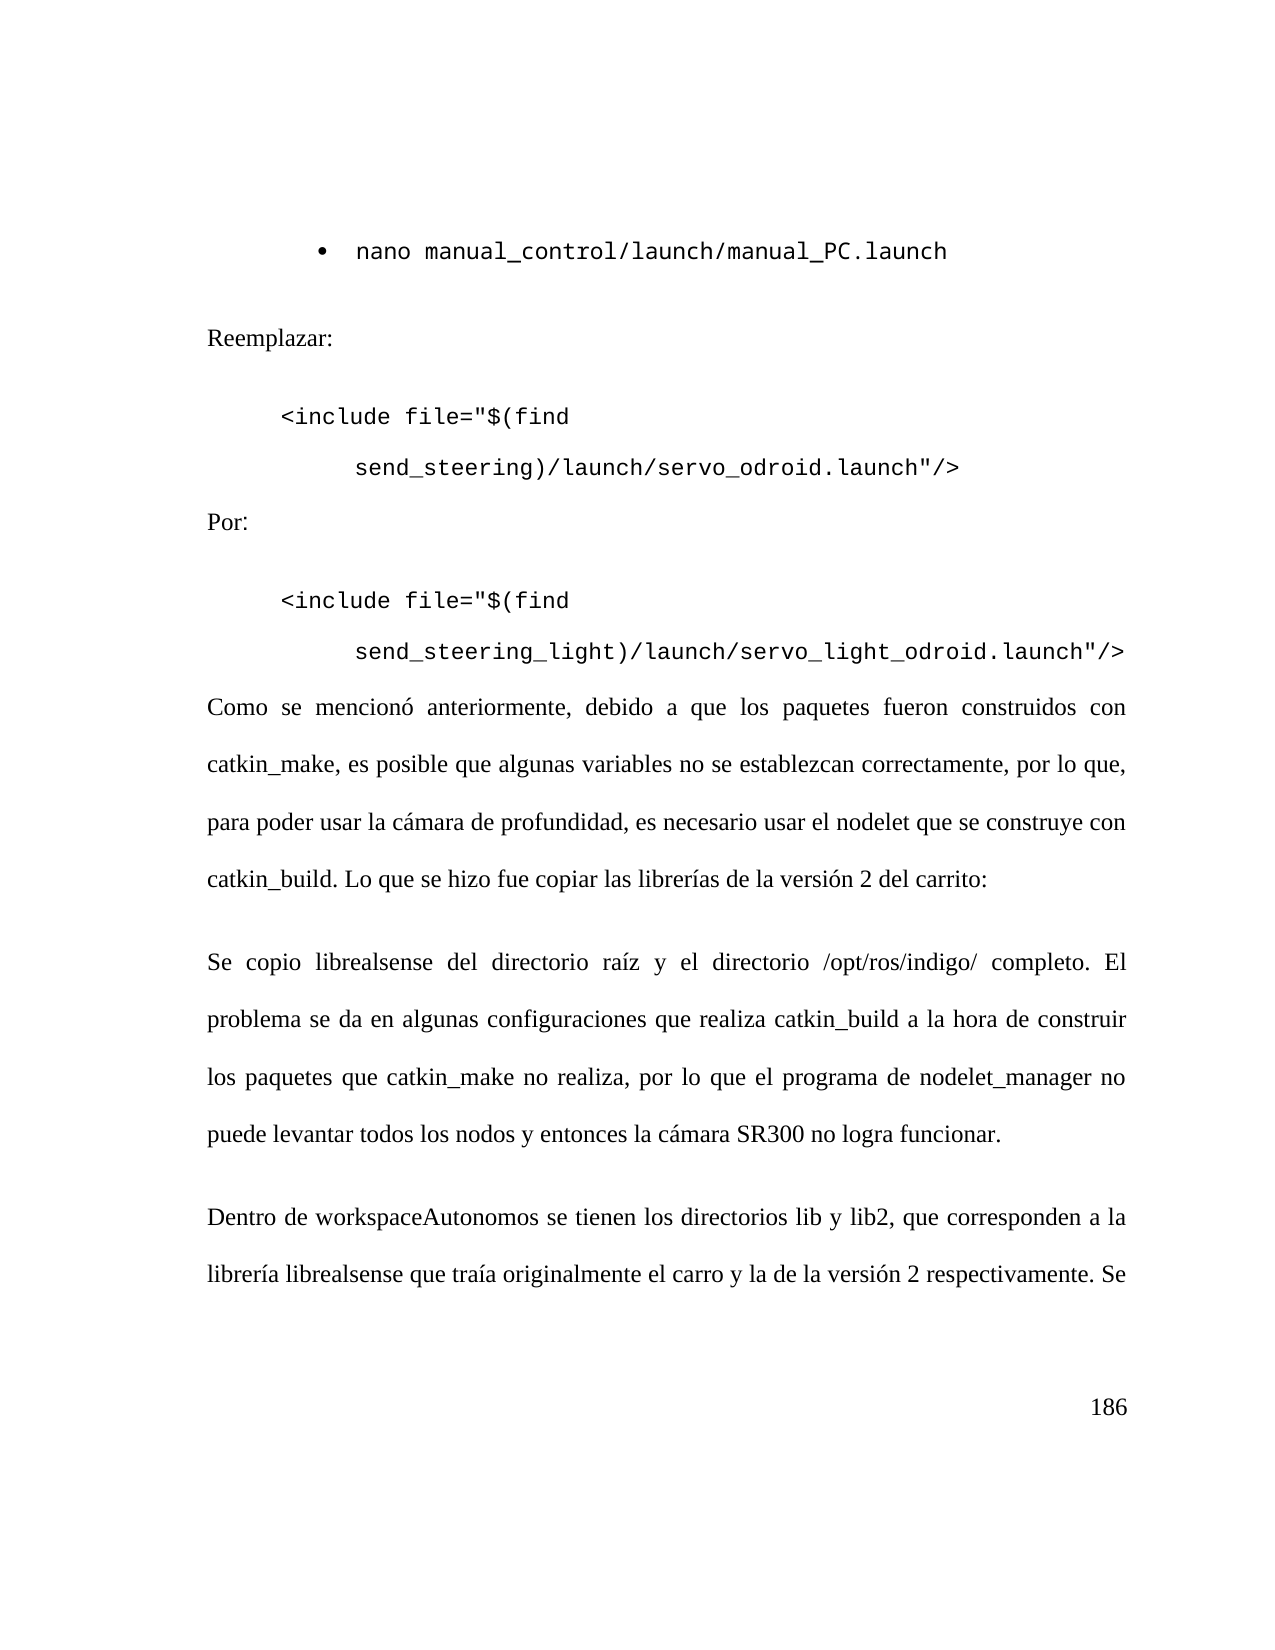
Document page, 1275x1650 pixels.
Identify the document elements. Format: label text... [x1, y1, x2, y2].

text Reemplazar: [207, 323, 1127, 351]
text send_steering_light)/launch/servo_light_odroid.launch"/> [281, 641, 1127, 667]
text Por: [207, 507, 1127, 536]
list nano manual_control/launch/manual_PC.launch [318, 235, 1127, 266]
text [281, 456, 1127, 482]
text <include file="$(find [207, 405, 1127, 431]
text Como se mencionó anteriormente, debido a que los paquetes fueron construidos con catkin_make, es posible que algunas variables no se establezcan correctamente, por lo que, para poder usar la cámara de profundidad, es necesario usar el nodelet que se construye con catkin_build. Lo que se hizo fue copiar las librerías de la versión 2 del carrito: [207, 692, 1127, 893]
text Se copio librealsense del directorio raíz y el directorio /opt/ros/indigo/ completo. El problema se da en algunas configuraciones que realiza catkin_build a la hora de construir los paquetes que catkin_make no realiza, por lo que el programa de nodelet_manager no puede levantar todos los nodos y entonces la cámara SR300 no logra funcionar. [207, 947, 1127, 1148]
text <include file="$(find [207, 590, 1127, 616]
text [207, 1202, 1127, 1288]
